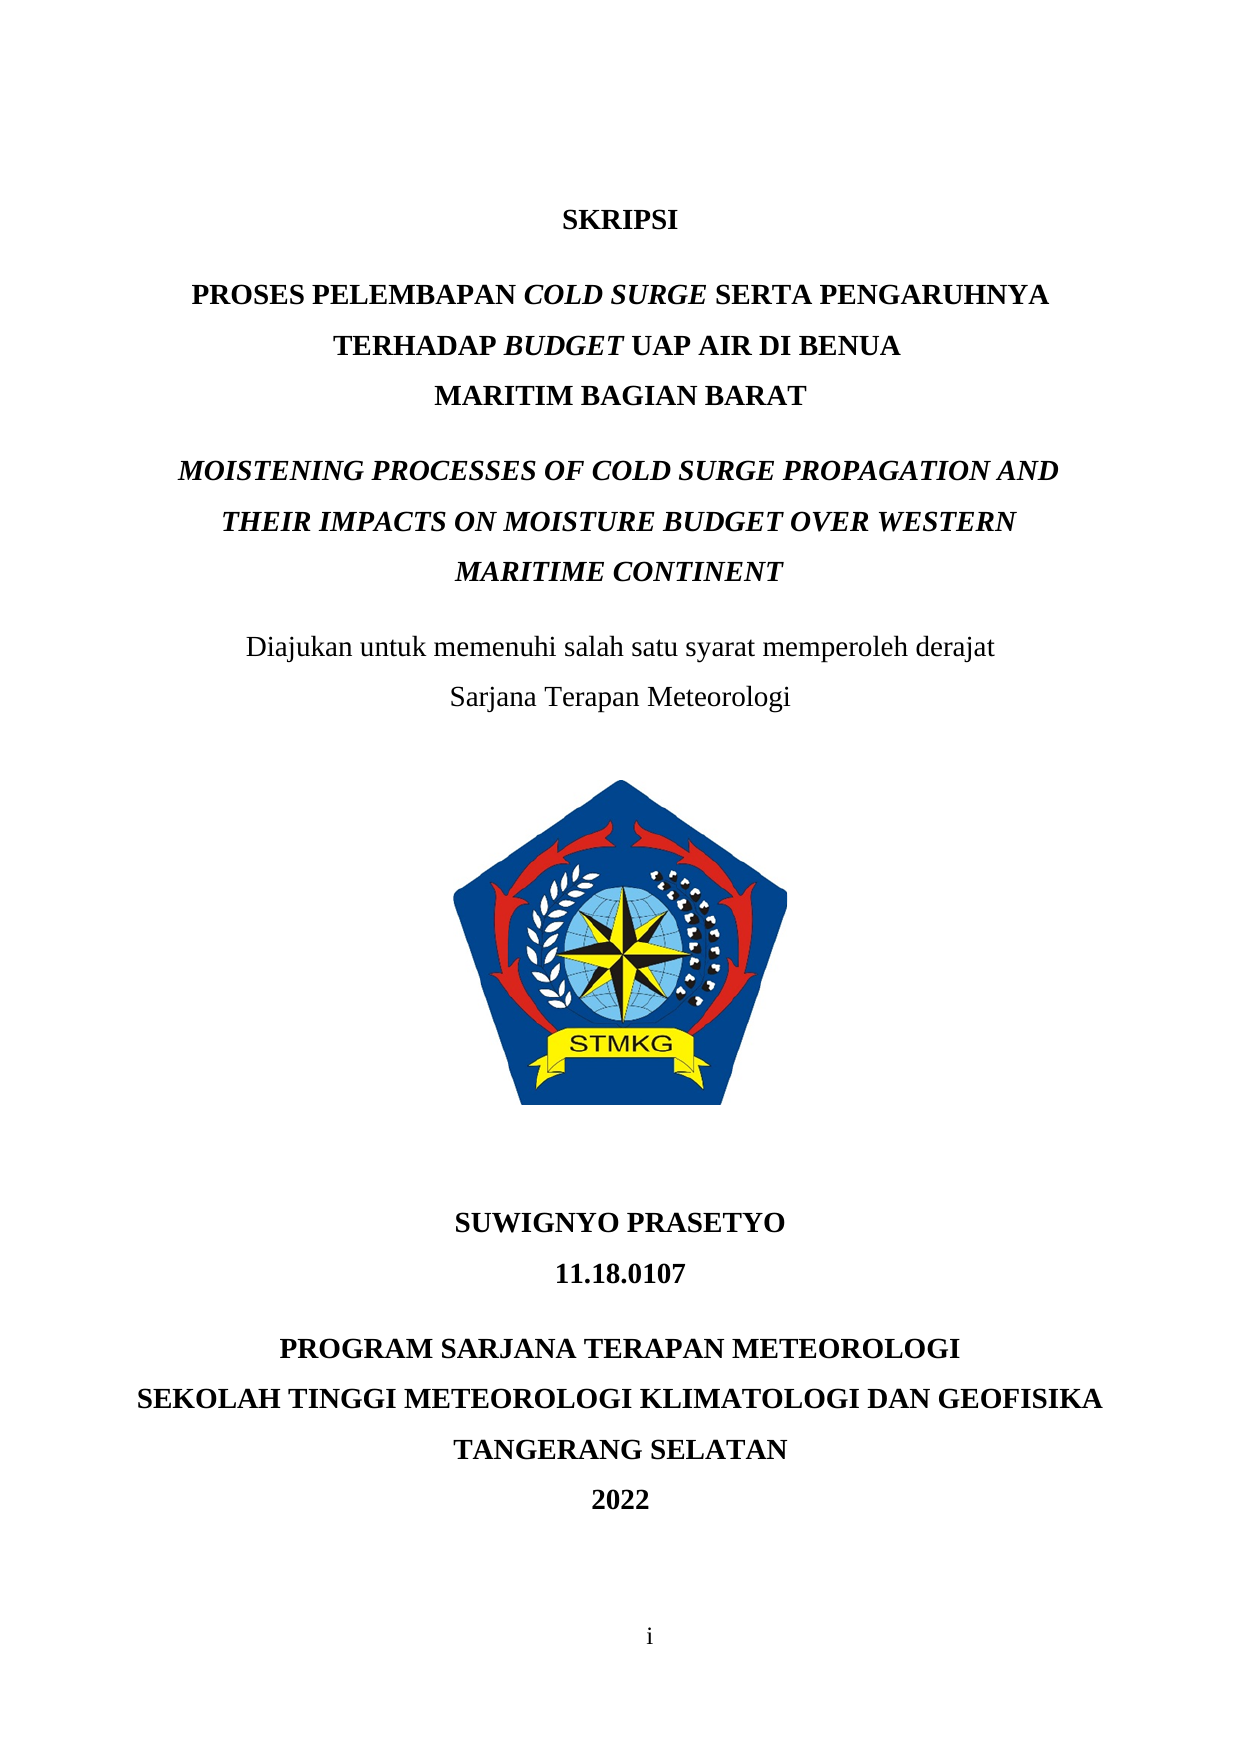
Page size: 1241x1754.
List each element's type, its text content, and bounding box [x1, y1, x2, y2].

subtitle SKRIPSI [177, 202, 1063, 236]
text Sarjana Terapan Meteorologi [177, 679, 1063, 713]
text PROSES PELEMBAPAN COLD SURGE SERTA PENGARUHNYA TERHADAP BUDGET UAP AIR DI BENUA MARITIM BAGIAN BARAT [177, 277, 1064, 412]
picture [453, 780, 788, 1105]
text SUWIGNYO PRASETYO [177, 1206, 1063, 1239]
text 11.18.0107 [177, 1256, 1063, 1289]
text PROGRAM SARJANA TERAPAN METEOROLOGI [177, 1331, 1063, 1365]
text 2022 [177, 1482, 1063, 1516]
text MOISTENING PROCESSES OF COLD SURGE PROPAGATION AND THEIR IMPACTS ON MOISTURE BUDGET OVER WESTERN MARITIME CONTINENT [177, 453, 1063, 587]
text Diajukan untuk memenuhi salah satu syarat memperoleh derajat [177, 629, 1063, 663]
text SEKOLAH TINGGI METEOROLOGI KLIMATOLOGI DAN GEOFISIKA [118, 1382, 1122, 1415]
text TANGERANG SELATAN [177, 1432, 1064, 1465]
